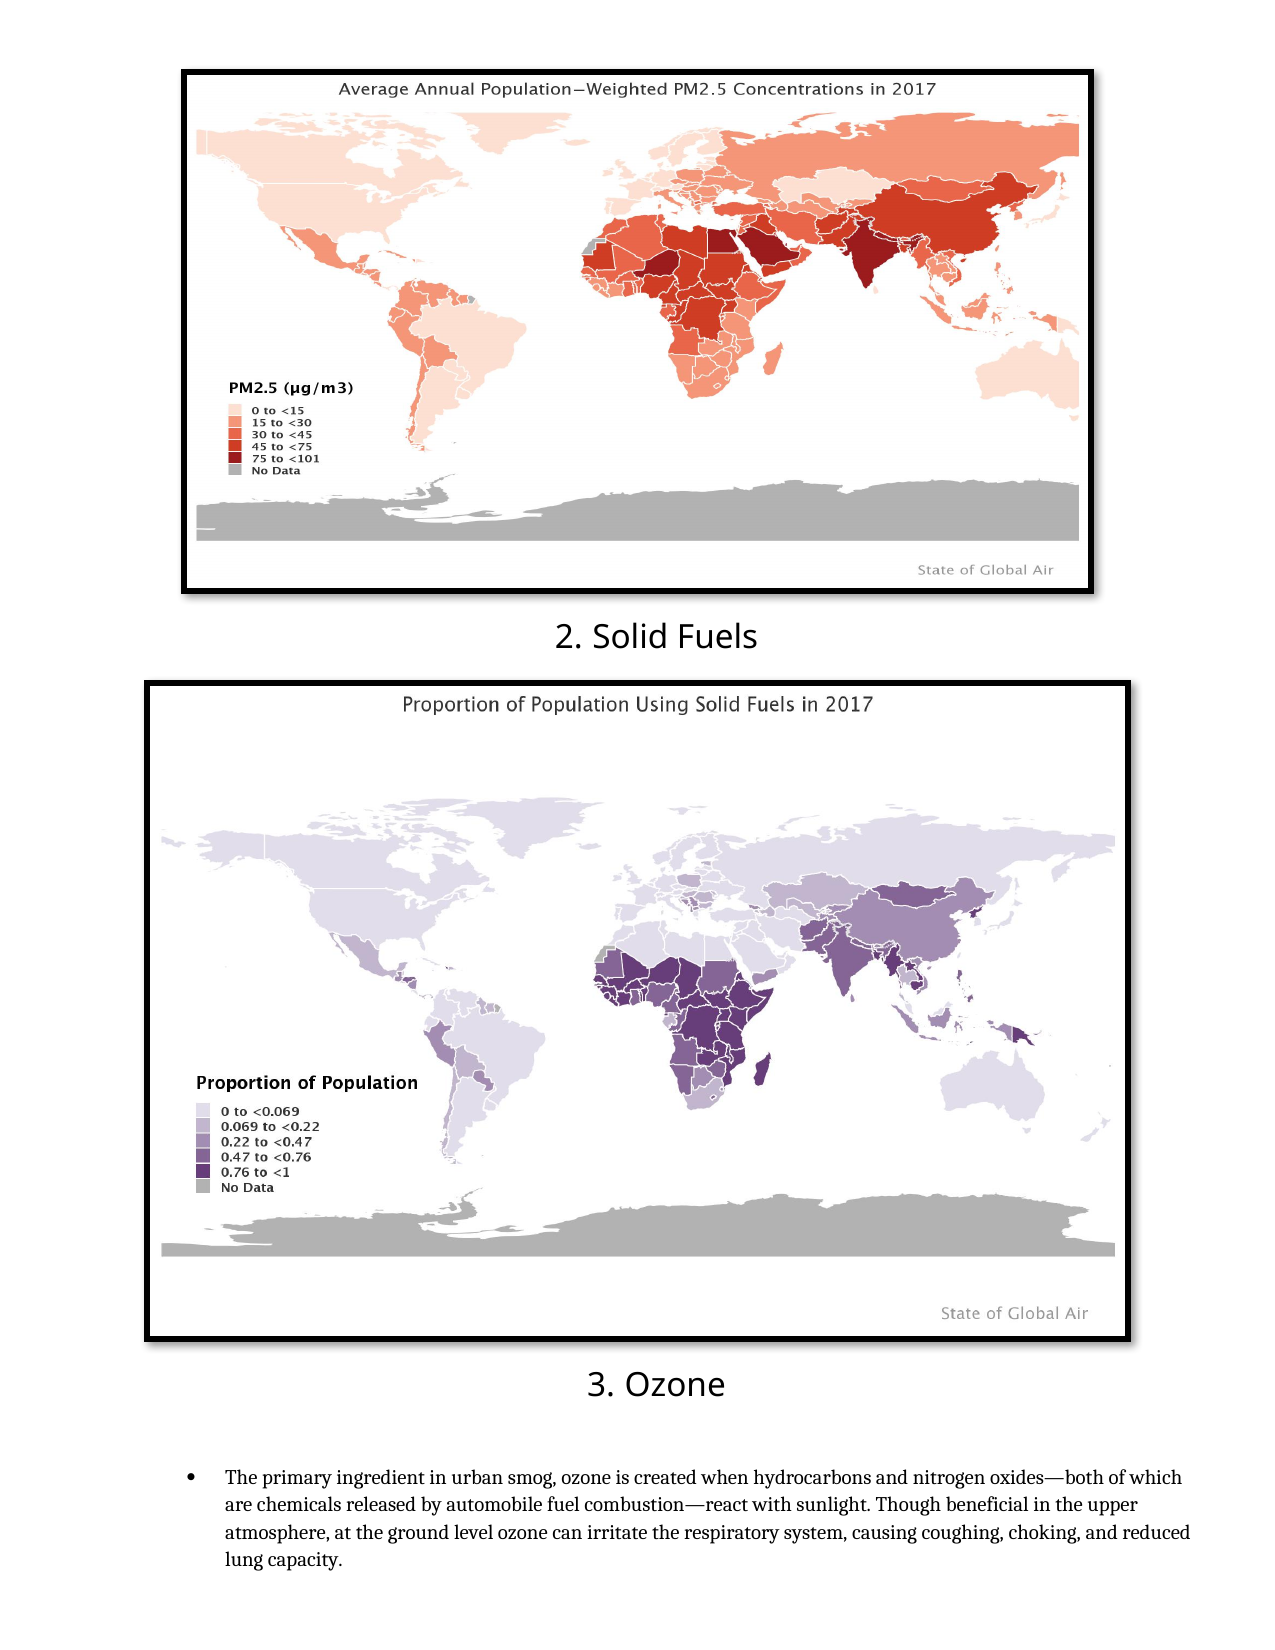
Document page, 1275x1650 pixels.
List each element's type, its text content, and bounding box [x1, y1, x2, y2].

list Solid Fuels [112, 613, 1200, 658]
list The primary ingredient in urban smog, ozone is created when hydrocarbons and nitrogen oxides—both of which are chemicals released by automobile fuel combustion—react with sunlight. Though beneficial in the upper atmosphere, at the ground level ozone can irritate the respiratory system, causing coughing, choking, and reduced lung capacity. [187, 1466, 1200, 1572]
picture [150, 686, 1125, 1336]
picture [187, 75, 1088, 588]
list Ozone [112, 1361, 1200, 1407]
